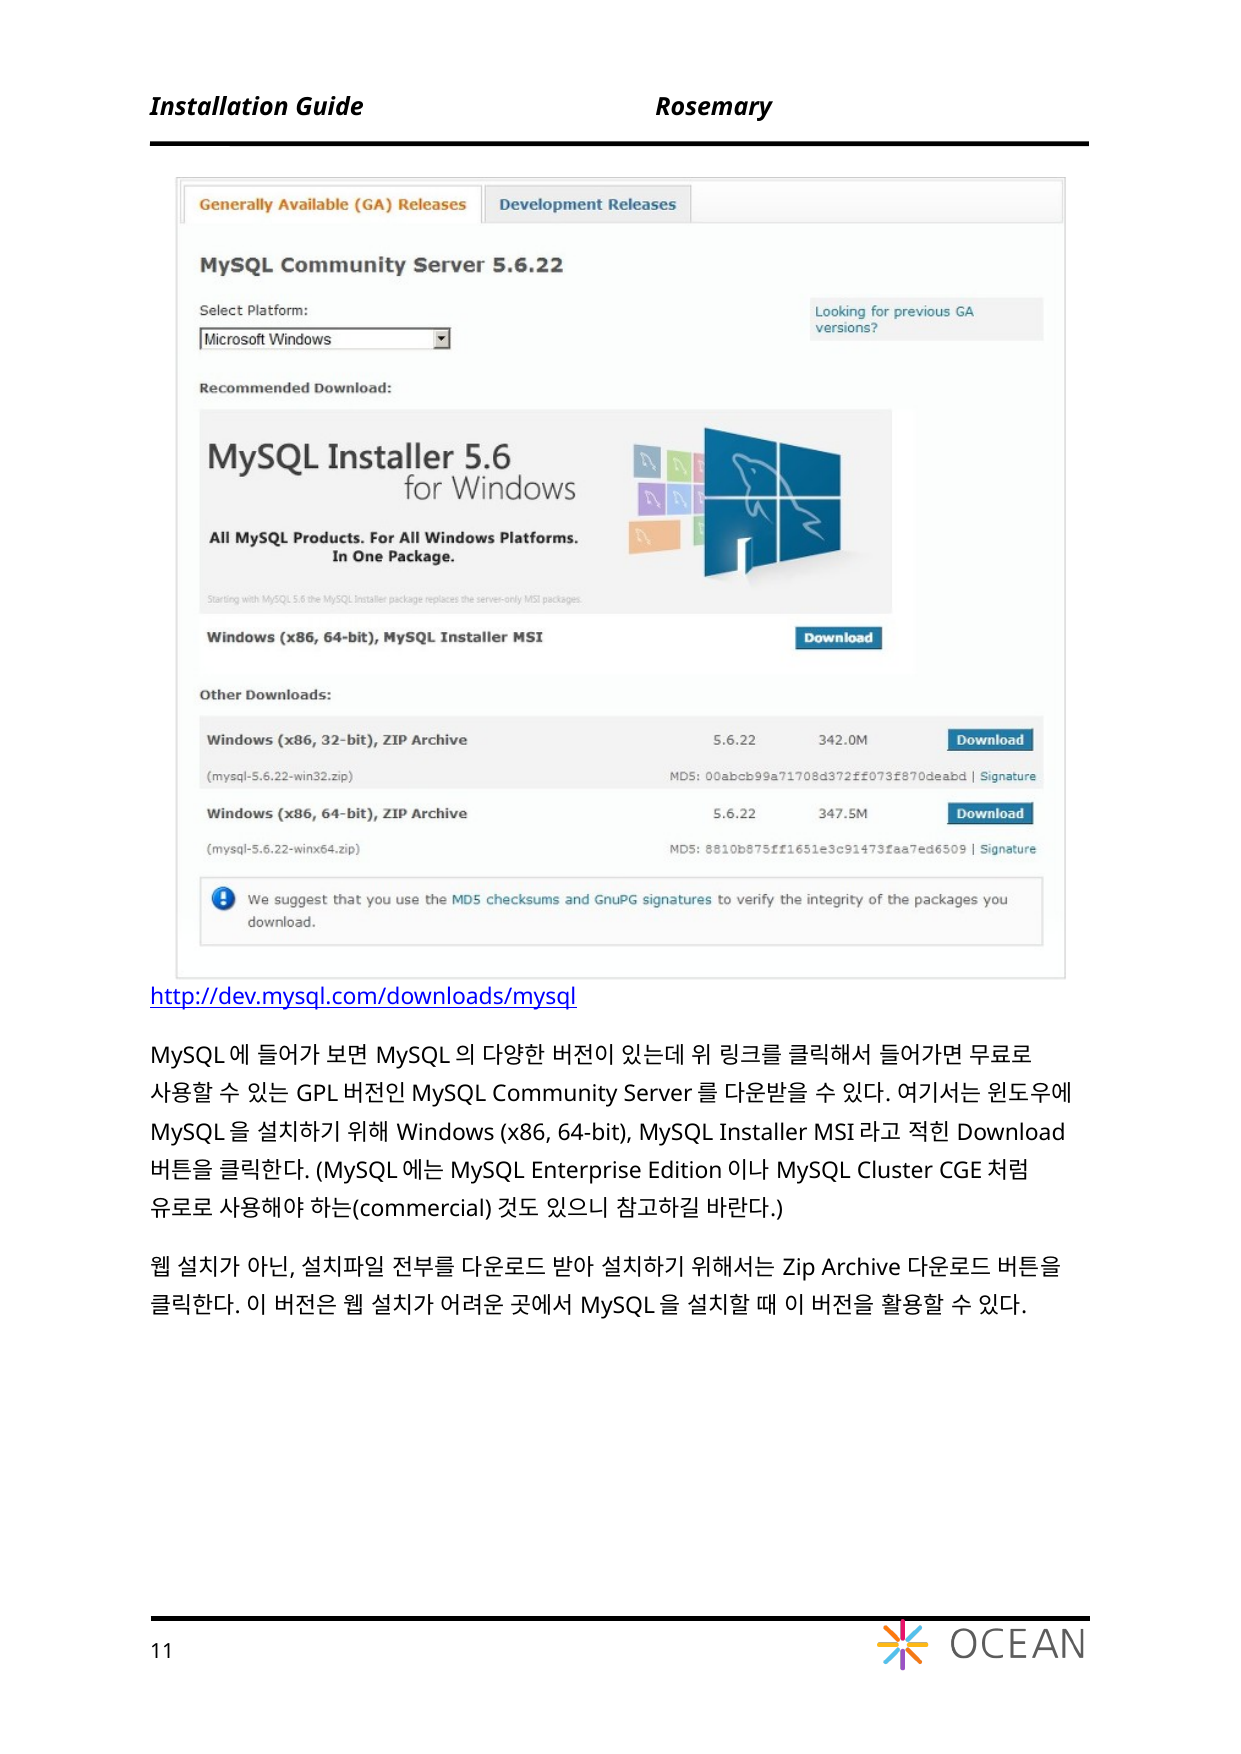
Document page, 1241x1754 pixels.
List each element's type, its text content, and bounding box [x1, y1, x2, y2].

picture [873, 1612, 1092, 1678]
text http://dev.mysql.com/downloads/mysql [150, 980, 1090, 1011]
text MySQL에 들어가 보면 MySQL의 다양한 버전이 있는데 위 링크를 클릭해서 들어가면 무료로 사용할 수 있는 GPL버전인 MySQL Community Server를 다운받을 수 있다. 여기서는 윈도우에 MySQL을 설치하기 위해 Windows (x86, 64-bit), MySQL Installer MSI라고 적힌 Download 버튼을 클릭한다. (MySQL에는 MySQL Enterprise Edition이나 MySQL Cluster CGE처럼 유로로 사용해야 하는(commercial) 것도 있으니 참고하길 바란다.) [150, 1037, 1090, 1223]
text 웹 설치가 아닌, 설치파일 전부를 다운로드 받아 설치하기 위해서는 Zip Archive 다운로드 버튼을 클릭한다. 이 버전은 웹 설치가 어려운 곳에서 MySQL을 설치할 때 이 버전을 활용할 수 있다. [150, 1249, 1090, 1321]
picture [174, 177, 1067, 981]
